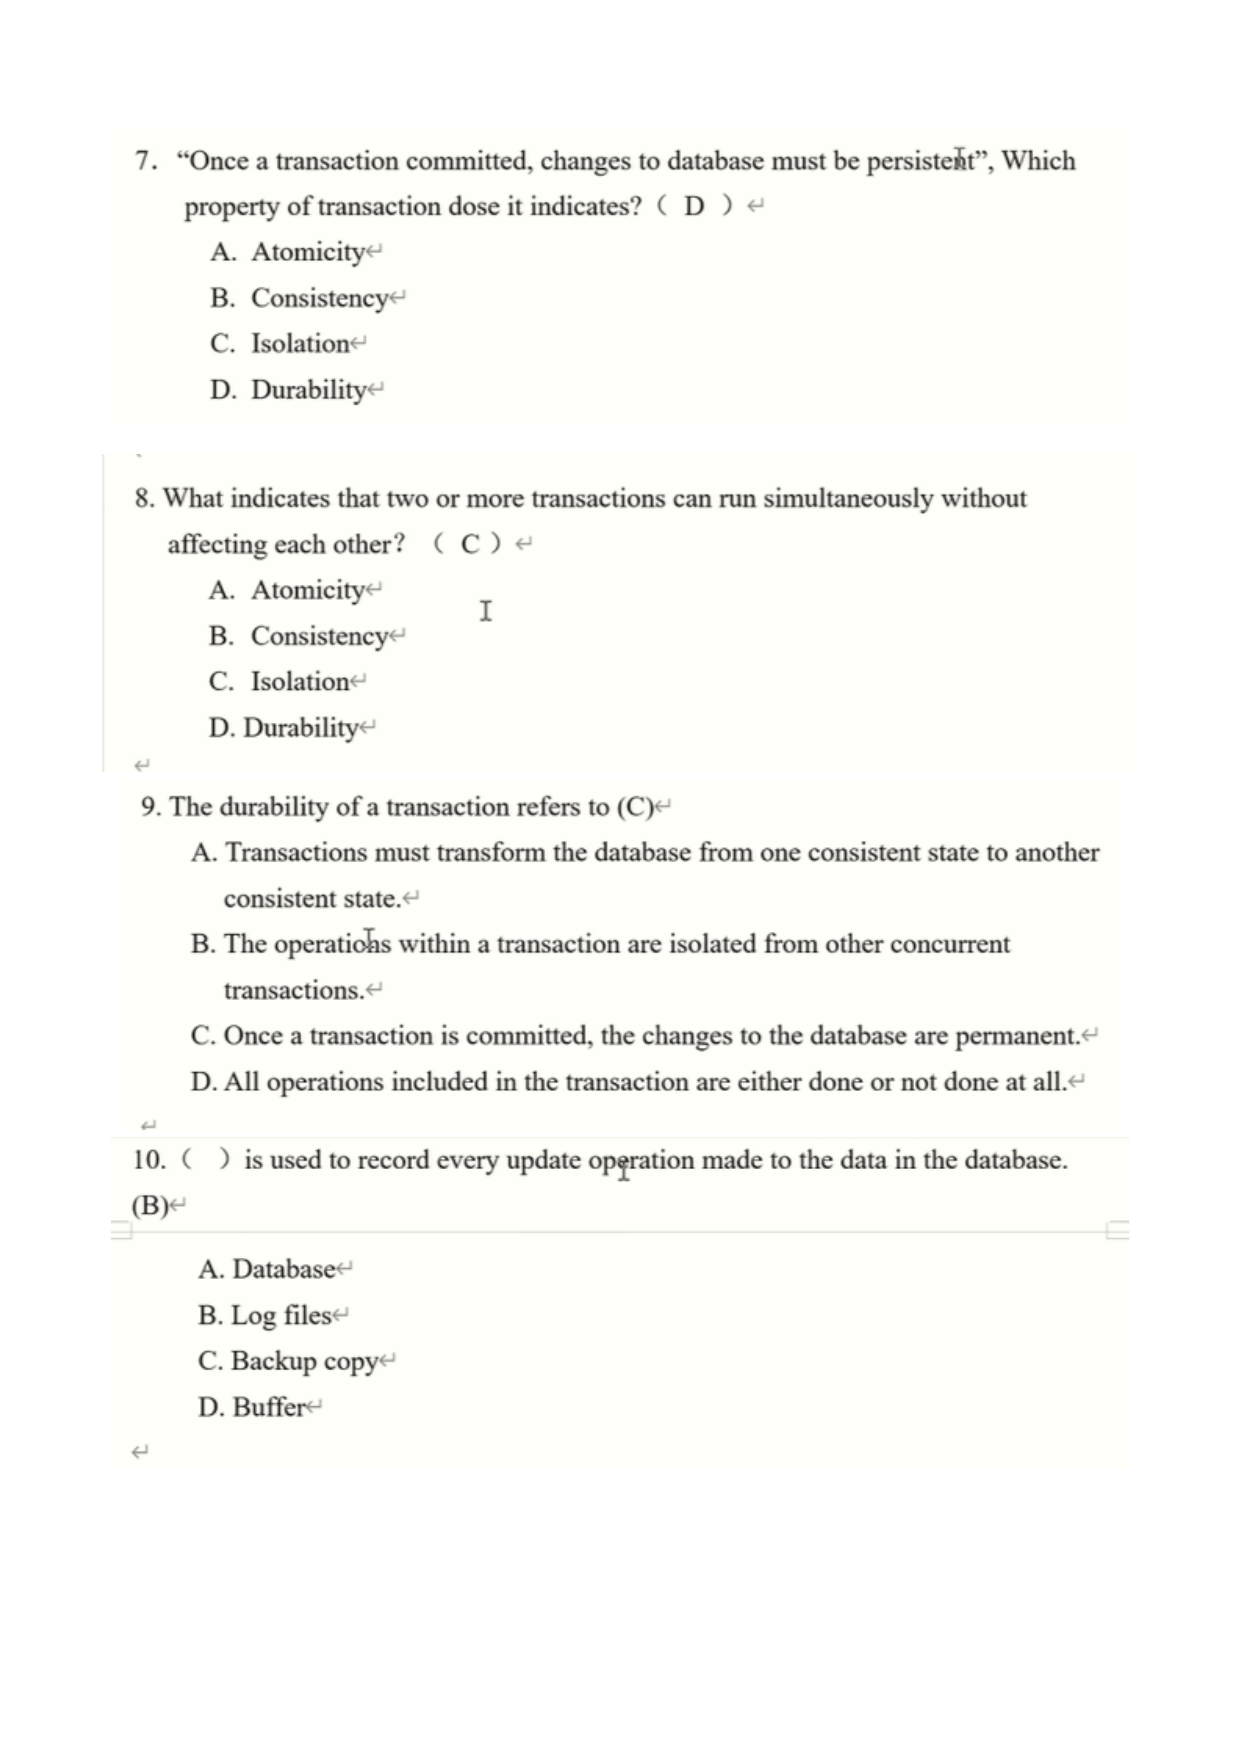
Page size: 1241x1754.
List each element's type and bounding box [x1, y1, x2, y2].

picture [102, 454, 1139, 772]
picture [110, 1137, 1130, 1469]
picture [118, 779, 1122, 1130]
picture [110, 129, 1130, 424]
